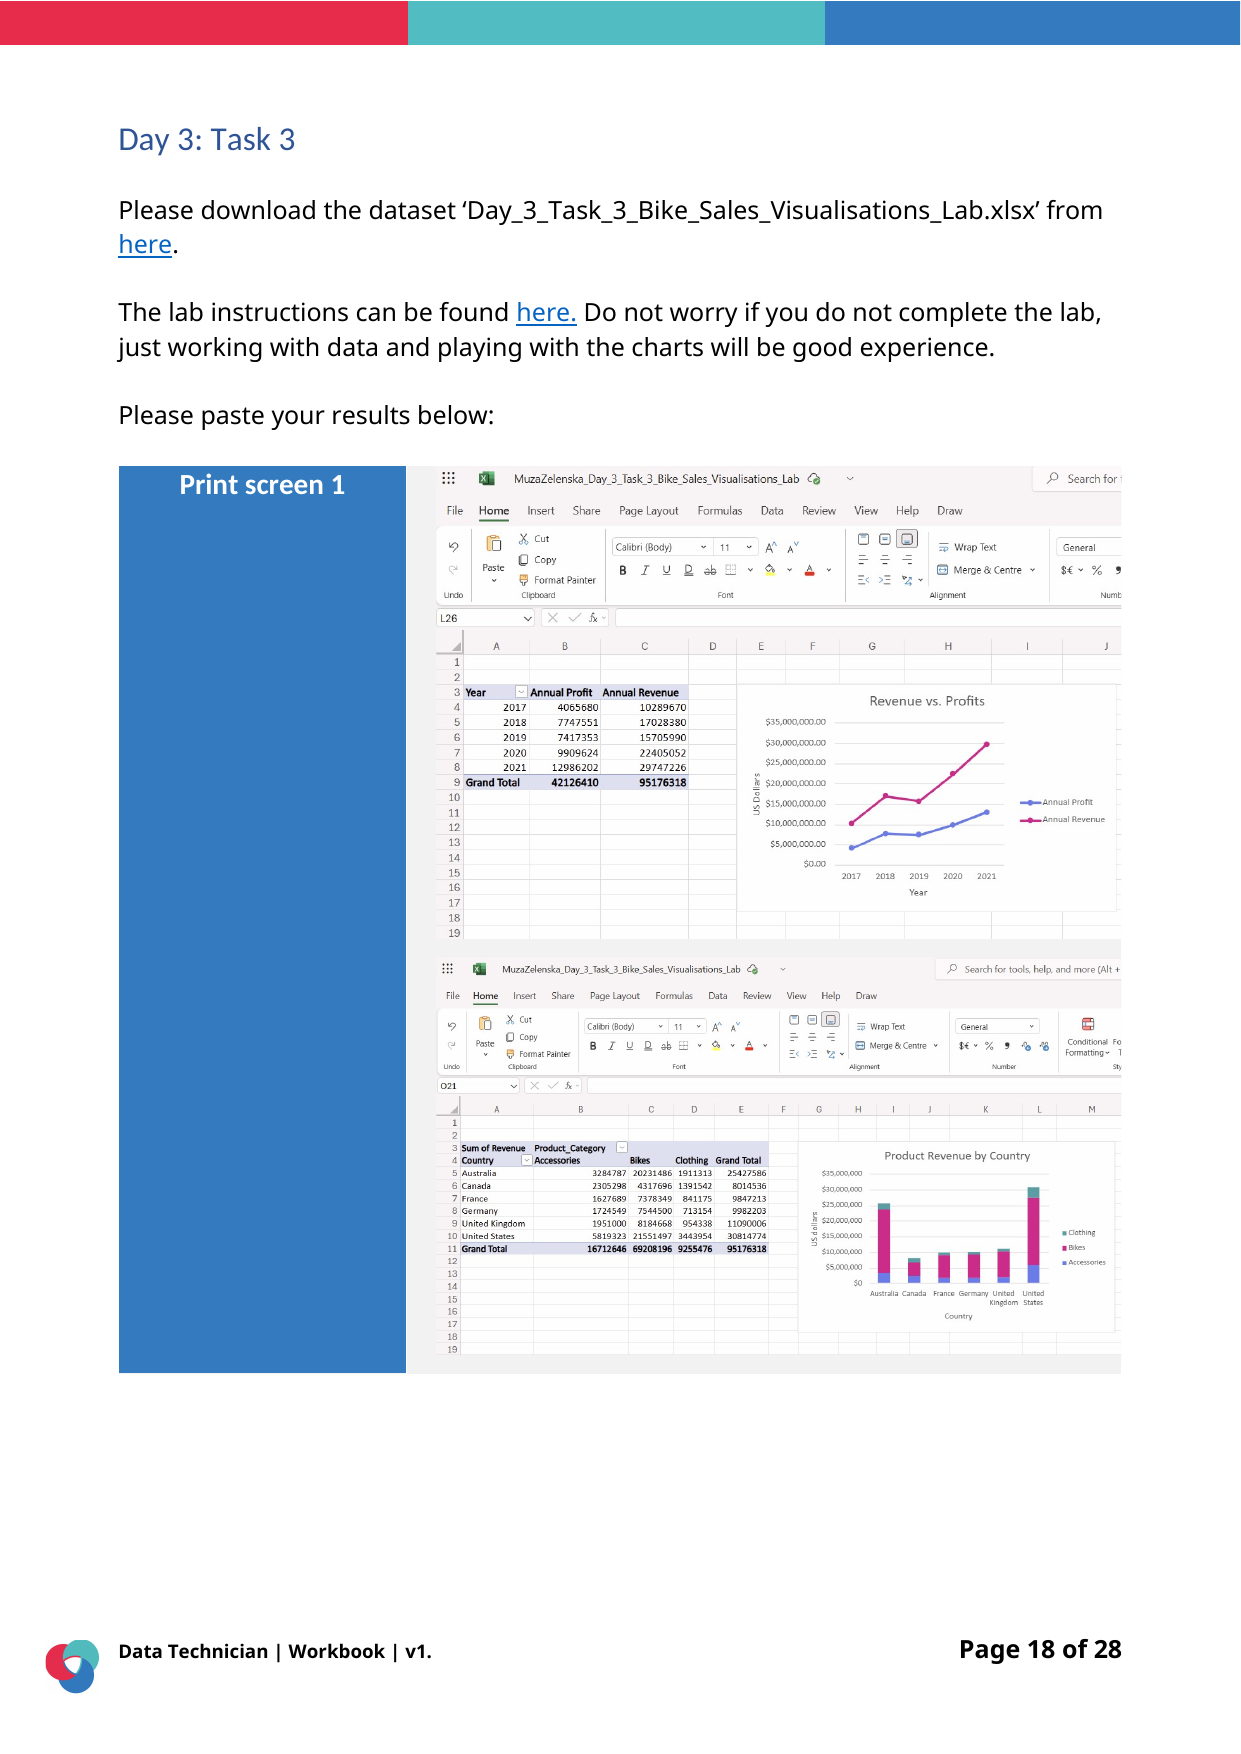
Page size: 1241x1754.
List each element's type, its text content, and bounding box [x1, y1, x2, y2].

picture [45, 1640, 100, 1694]
subtitle Day 3: Task 3 [118, 118, 1122, 159]
table_header Print screen 1 [119, 466, 406, 1373]
text Please download the dataset ‘Day_3_Task_3_Bike_Sales_Visualisations_Lab.xlsx’ from here. [118, 193, 1122, 261]
text The lab instructions can be found here. Do not worry if you do not complete the lab, just working with data and playing with the charts will be good experience. [118, 295, 1122, 363]
table_header [407, 466, 1121, 1373]
text Please paste your results below: [118, 397, 1122, 431]
